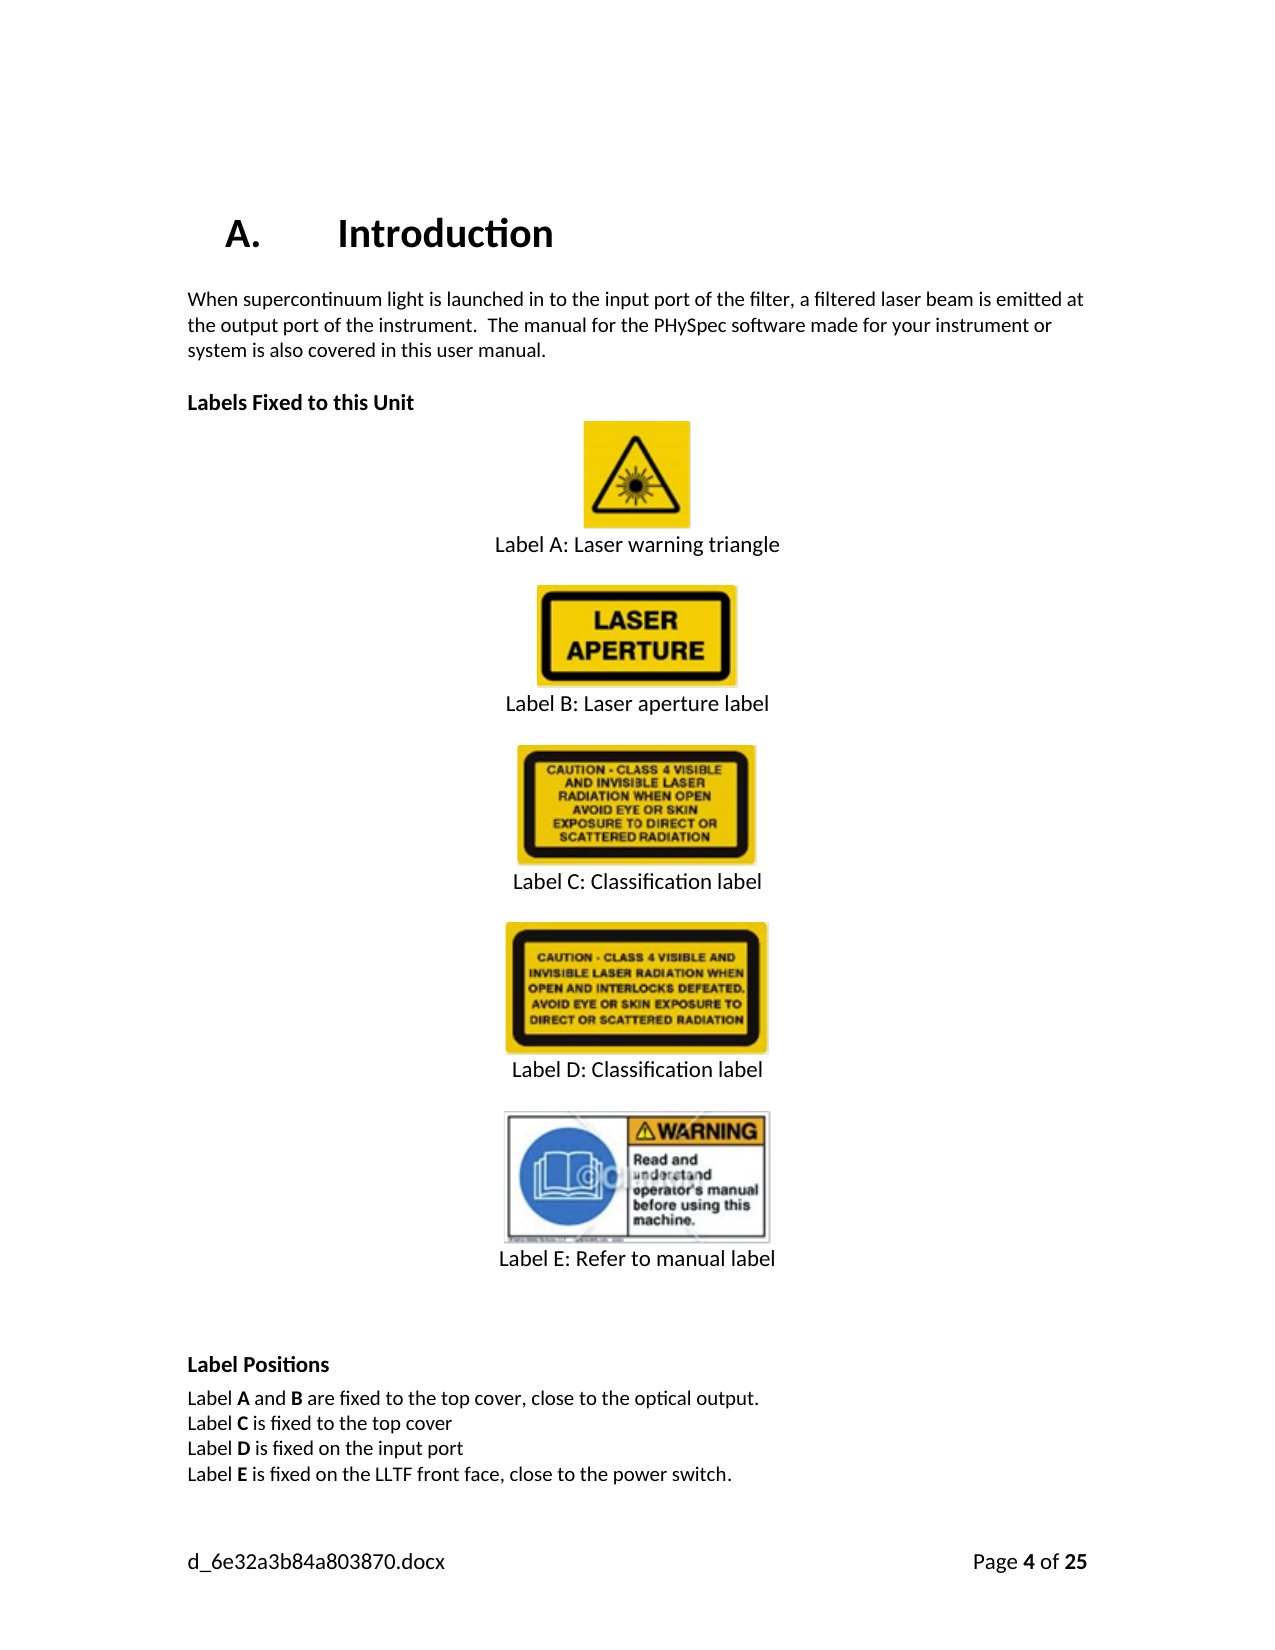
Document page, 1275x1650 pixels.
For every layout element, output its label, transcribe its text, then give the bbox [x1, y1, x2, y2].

text Label E is fixed on the LLTF front face, close to the power switch. [187, 1461, 1087, 1486]
text Label C: Classification label [187, 867, 1087, 895]
picture [583, 421, 692, 530]
text When supercontinuum light is launched in to the input port of the filter, a filtered laser beam is emitted at the output port of the instrument. The manual for the PHySpec software made for your instrument or system is also covered in this user manual. [187, 286, 1087, 363]
subtitle Introduction [225, 207, 1087, 258]
subtitle Label Positions [187, 1351, 1087, 1378]
text Label A: Laser warning triangle [187, 530, 1087, 558]
picture [505, 922, 770, 1056]
picture [536, 585, 739, 689]
text Label D is fixed on the input port [187, 1436, 1087, 1461]
text Label D: Classification label [187, 1056, 1087, 1084]
text Label C is fixed to the top cover [187, 1410, 1087, 1436]
subtitle Labels Fixed to this Unit [187, 388, 1087, 416]
text Label E: Refer to manual label [187, 1244, 1087, 1272]
text Label B: Laser aperture label [187, 689, 1087, 717]
text Label A and B are fixed to the top cover, close to the optical output. [187, 1385, 1087, 1410]
picture [503, 1111, 772, 1245]
picture [517, 745, 758, 867]
